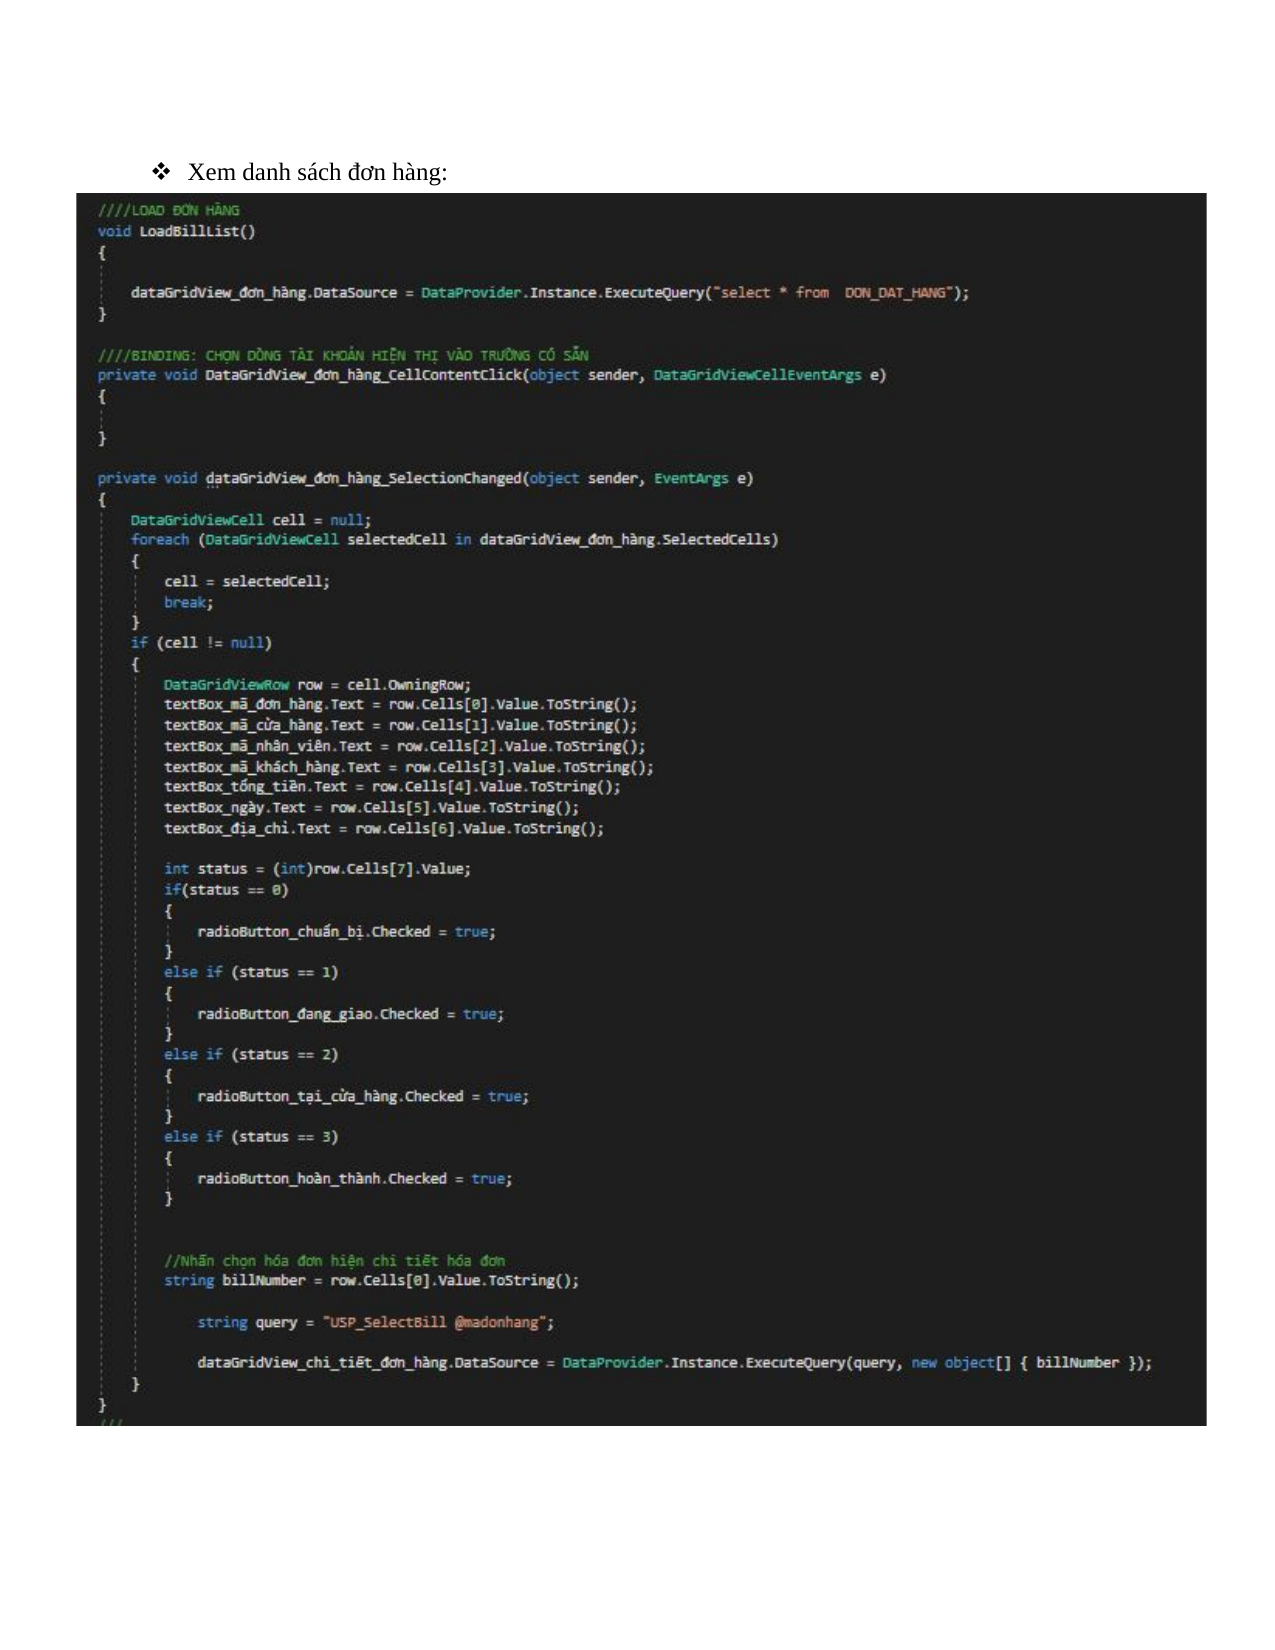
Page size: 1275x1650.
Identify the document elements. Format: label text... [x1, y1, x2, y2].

picture [76, 193, 1207, 1426]
subtitle Xem danh sách đơn hàng: [150, 157, 812, 186]
